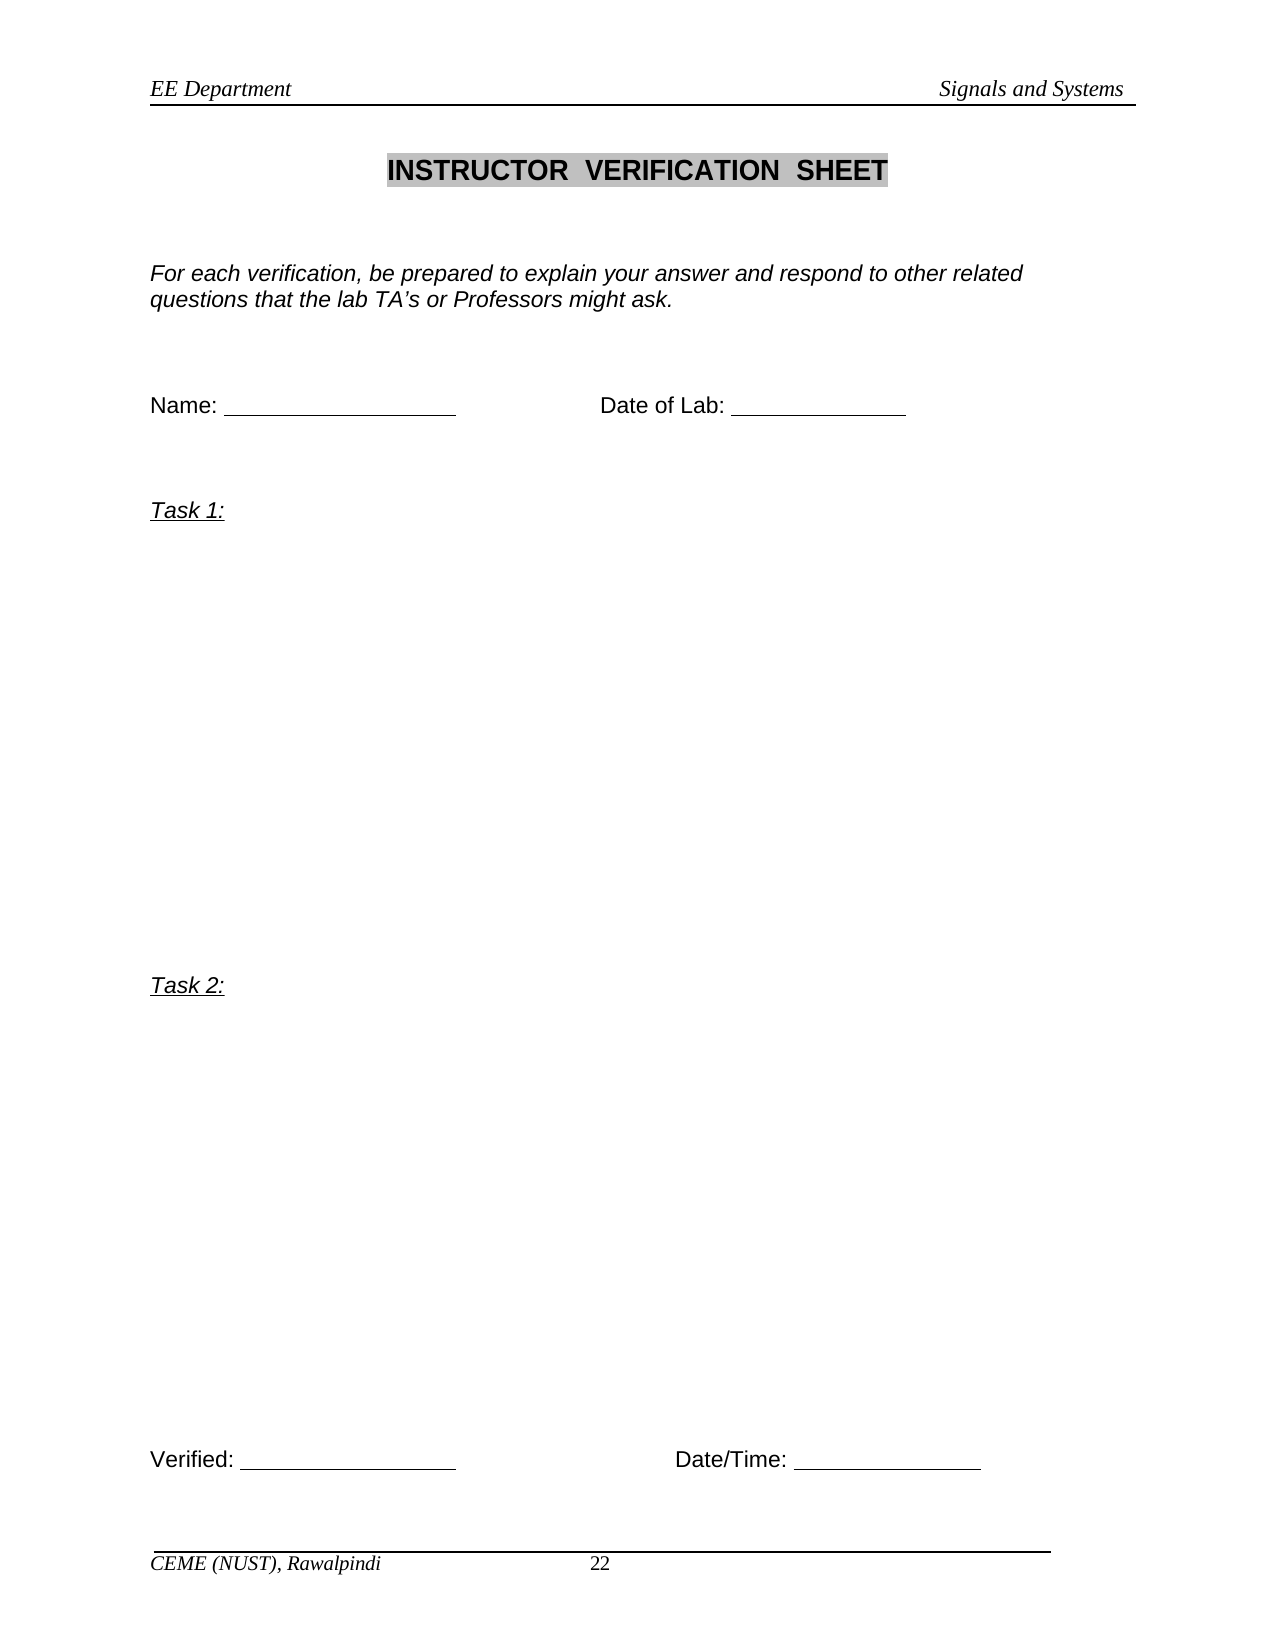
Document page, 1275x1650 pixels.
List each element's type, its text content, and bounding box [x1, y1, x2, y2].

text Verified: Date/Time: [150, 1446, 1137, 1473]
text Task 2: [150, 972, 1137, 998]
text Task 1: [150, 497, 1137, 524]
text Name: Date of Lab: [150, 392, 1137, 418]
text For each verification, be prepared to explain your answer and respond to other related questions that the lab TA’s or Professors might ask. [150, 260, 1114, 313]
